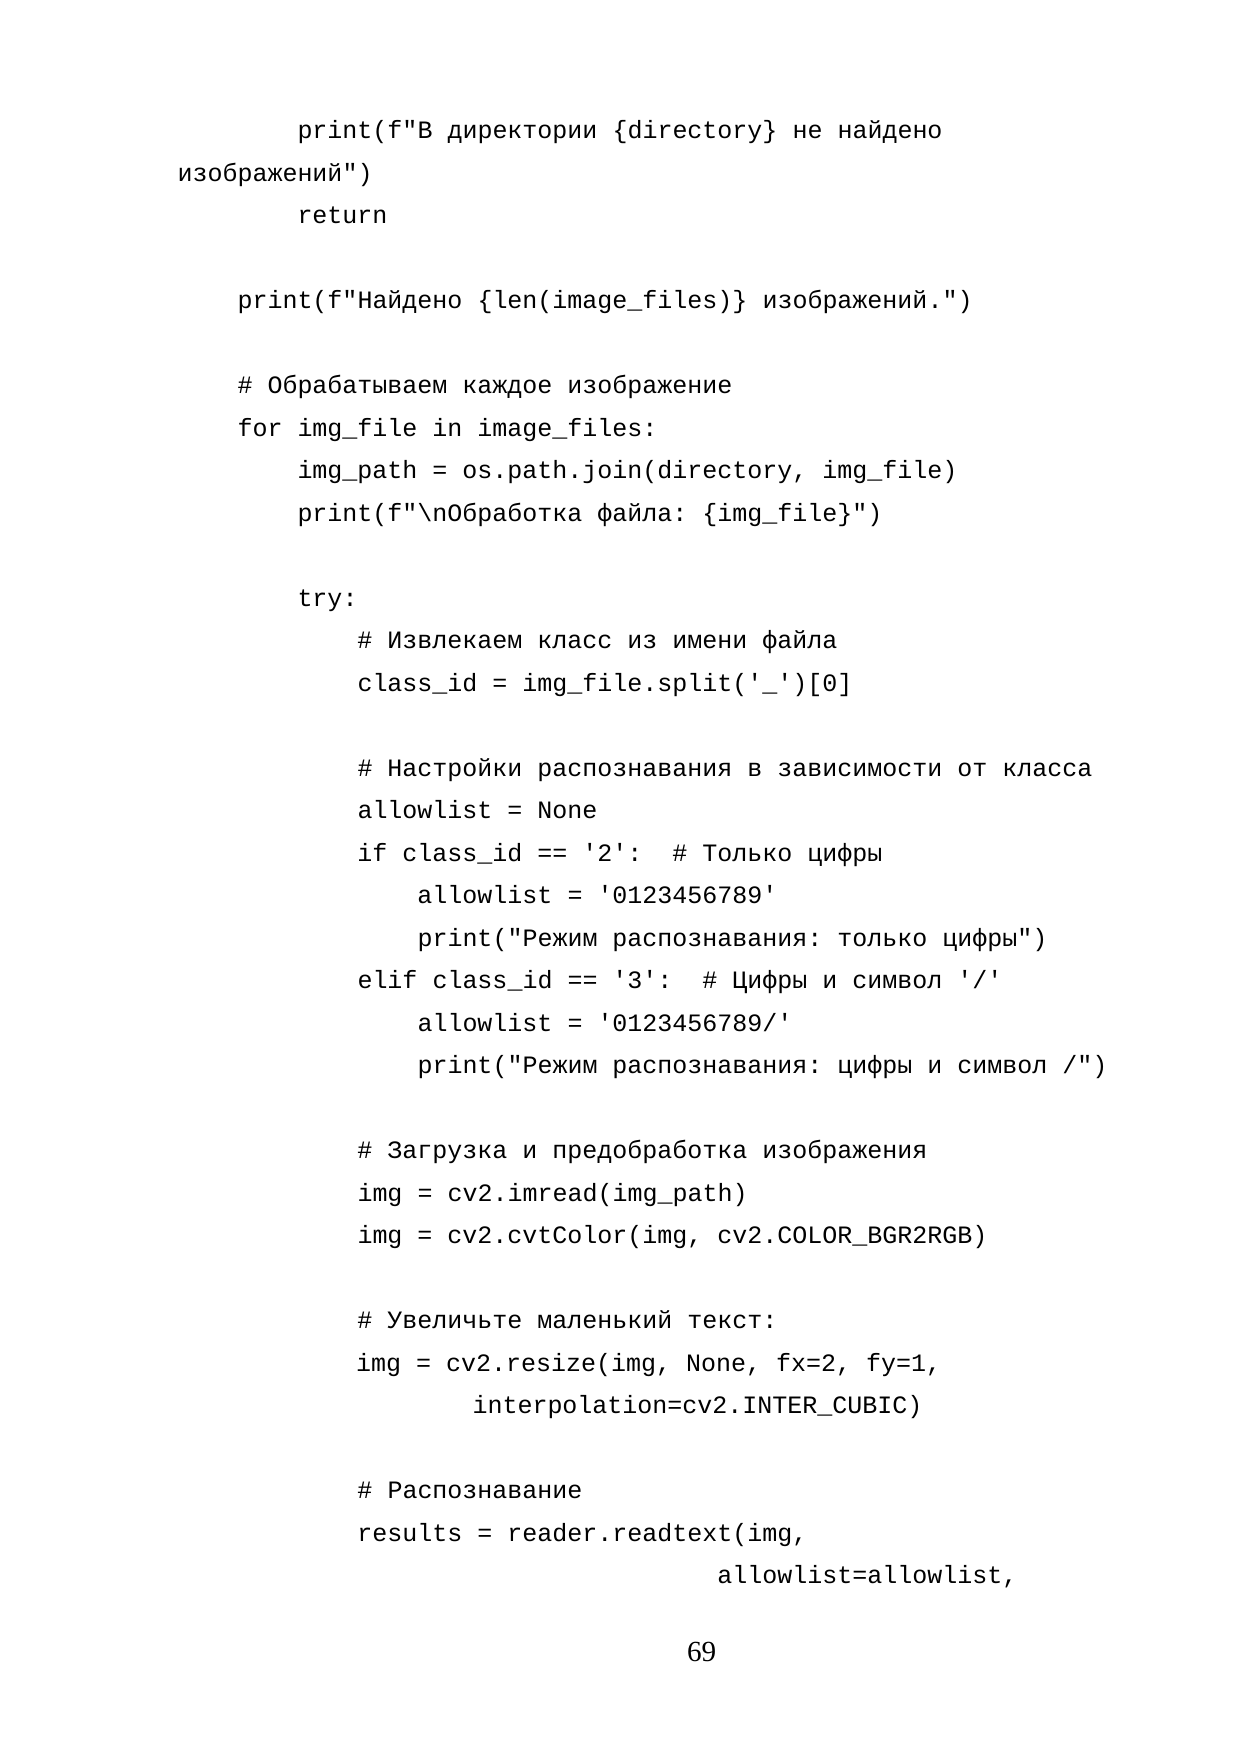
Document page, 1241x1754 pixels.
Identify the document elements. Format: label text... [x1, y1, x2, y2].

text # Загрузка и предобработка изображения [177, 1138, 1152, 1166]
text print(f"В директории {directory} не найдено изображений") [177, 118, 1152, 189]
text img = cv2.resize(img, None, fx=2, fy=1, [251, 1351, 1152, 1379]
text # Обрабатываем каждое изображение [177, 373, 1152, 401]
text # Распознавание [177, 1478, 1152, 1506]
text if class_id == '2': # Только цифры [177, 841, 1152, 869]
text allowlist = '0123456789' [177, 883, 1152, 911]
text for img_file in image_files: [177, 416, 1152, 444]
text allowlist=allowlist, [177, 1563, 1152, 1591]
text print(f"Найдено {len(image_files)} изображений.") [177, 288, 1152, 316]
text img = cv2.cvtColor(img, cv2.COLOR_BGR2RGB) [177, 1223, 1152, 1251]
text elif class_id == '3': # Цифры и символ '/' [177, 968, 1152, 996]
text allowlist = None [177, 798, 1152, 826]
text print(f"\nОбработка файла: {img_file}") [177, 501, 1152, 529]
text allowlist = '0123456789/' [177, 1011, 1152, 1039]
text interpolation=cv2.INTER_CUBIC) [398, 1393, 1152, 1421]
text # Извлекаем класс из имени файла [177, 628, 1152, 656]
text return [177, 203, 1152, 231]
text # Увеличьте маленький текст: [177, 1308, 1152, 1336]
text print("Режим распознавания: цифры и символ /") [177, 1053, 1152, 1081]
text img = cv2.imread(img_path) [177, 1181, 1152, 1209]
text results = reader.readtext(img, [177, 1521, 1152, 1549]
text img_path = os.path.join(directory, img_file) [177, 458, 1152, 486]
text try: [177, 586, 1152, 614]
text class_id = img_file.split('_')[0] [177, 671, 1152, 699]
text # Настройки распознавания в зависимости от класса [177, 756, 1152, 784]
text print("Режим распознавания: только цифры") [177, 926, 1152, 954]
